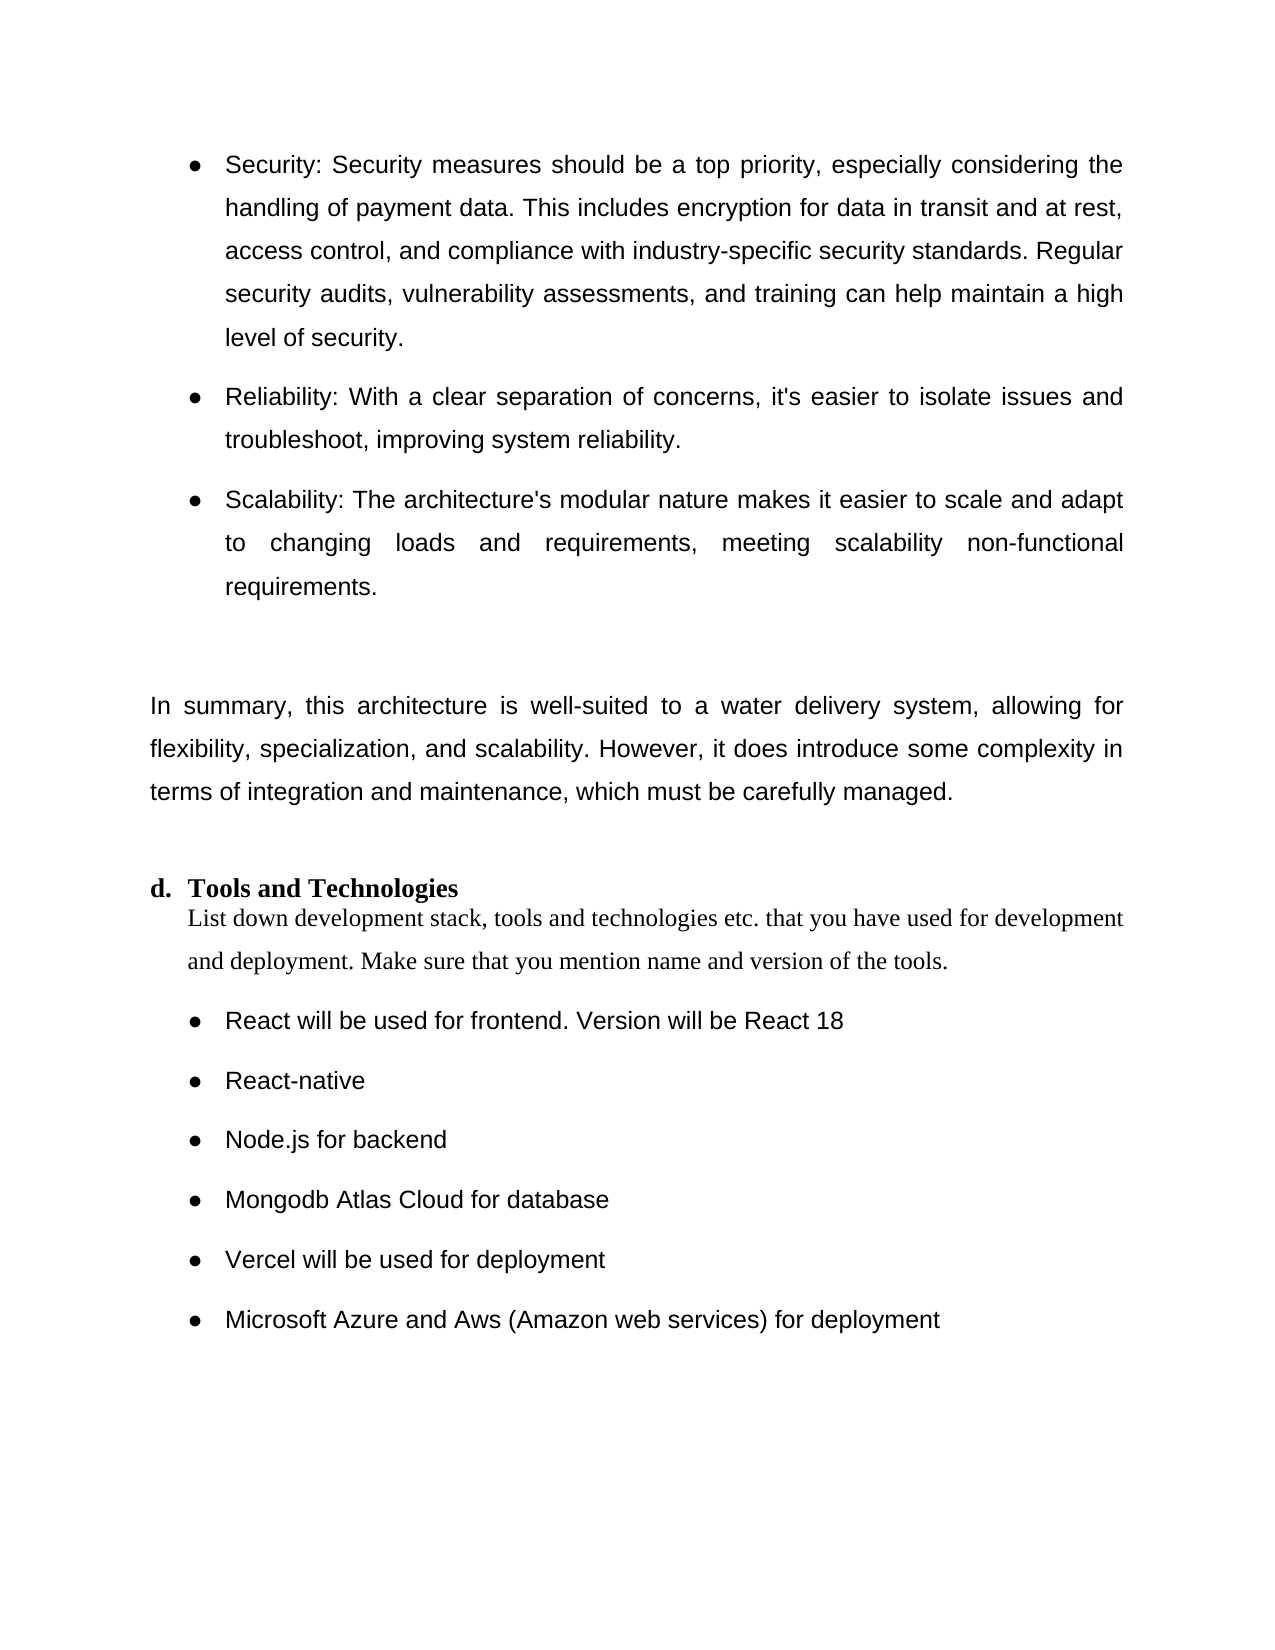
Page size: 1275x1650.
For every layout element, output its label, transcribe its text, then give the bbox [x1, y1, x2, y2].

list Microsoft Azure and Aws (Amazon web services) for deployment [187, 1305, 1125, 1333]
list Vercel will be used for deployment [187, 1245, 1125, 1274]
list React-native [187, 1066, 1125, 1094]
subtitle Tools and Technologies [150, 872, 1125, 903]
list Scalability: The architecture's modular nature makes it easier to scale and adapt to changing loads and requirements, meeting scalability non-functional requirements. [187, 485, 1125, 600]
list React will be used for frontend. Version will be React 18 [187, 1006, 1125, 1034]
list Security: Security measures should be a top priority, especially considering the handling of payment data. This includes encryption for data in transit and at rest, access control, and compliance with industry-specific security standards. Regular security audits, vulnerability assessments, and training can help maintain a high level of security. [187, 150, 1125, 351]
list Node.js for backend [187, 1125, 1125, 1154]
list Mongodb Atlas Cloud for database [187, 1185, 1125, 1214]
list Reliability: With a clear separation of concerns, it's easier to isolate issues and troubleshoot, improving system reliability. [187, 382, 1125, 454]
text List down development stack, tools and technologies etc. that you have used for development and deployment. Make sure that you mention name and version of the tools. [187, 903, 1125, 975]
text In summary, this architecture is well-suited to a water delivery system, allowing for flexibility, specialization, and scalability. However, it does introduce some complexity in terms of integration and maintenance, which must be carefully managed. [150, 691, 1125, 806]
